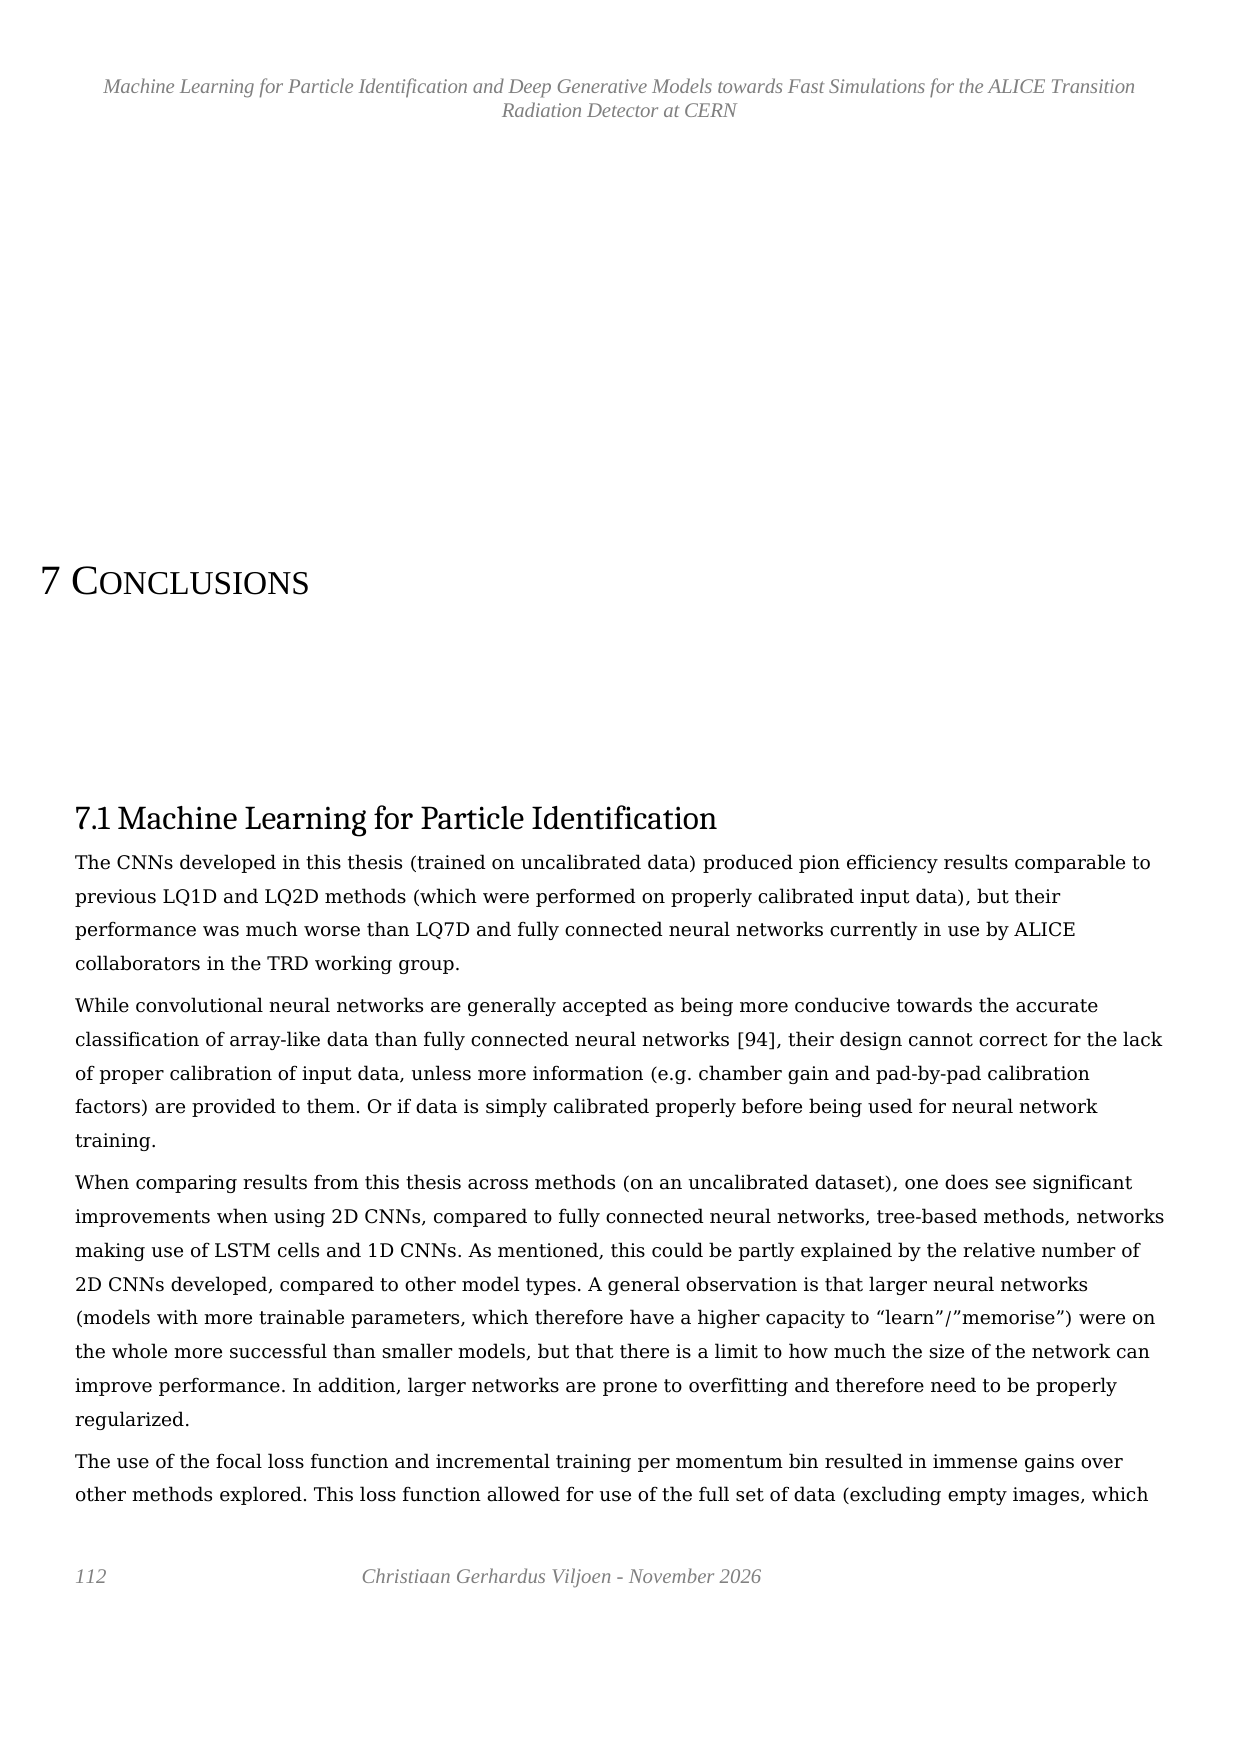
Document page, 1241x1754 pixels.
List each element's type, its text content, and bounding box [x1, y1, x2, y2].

text The CNNs developed in this thesis (trained on uncalibrated data) produced pion efficiency results comparable to previous LQ1D and LQ2D methods (which were performed on properly calibrated input data), but their performance was much worse than LQ7D and fully connected neural networks currently in use by ALICE collaborators in the TRD working group. [75, 851, 1165, 974]
subtitle Conclusions [39, 556, 1165, 603]
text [75, 1449, 1165, 1506]
subtitle Machine Learning for Particle Identification [75, 800, 1165, 838]
text While convolutional neural networks are generally accepted as being more conducive towards the accurate classification of array-like data than fully connected neural networks , their design cannot correct for the lack of proper calibration of input data, unless more information (e.g. chamber gain and pad-by-pad calibration factors) are provided to them. Or if data is simply calibrated properly before being used for neural network training. [75, 994, 1165, 1151]
text When comparing results from this thesis across methods (on an uncalibrated dataset), one does see significant improvements when using 2D CNNs, compared to fully connected neural networks, tree-based methods, networks making use of LSTM cells and 1D CNNs. As mentioned, this could be partly explained by the relative number of 2D CNNs developed, compared to other model types. A general observation is that larger neural networks (models with more trainable parameters, which therefore have a higher capacity to “learn”/”memorise”) were on the whole more successful than smaller models, but that there is a limit to how much the size of the network can improve performance. In addition, larger networks are prone to overfitting and therefore need to be properly regularized. [75, 1171, 1165, 1430]
